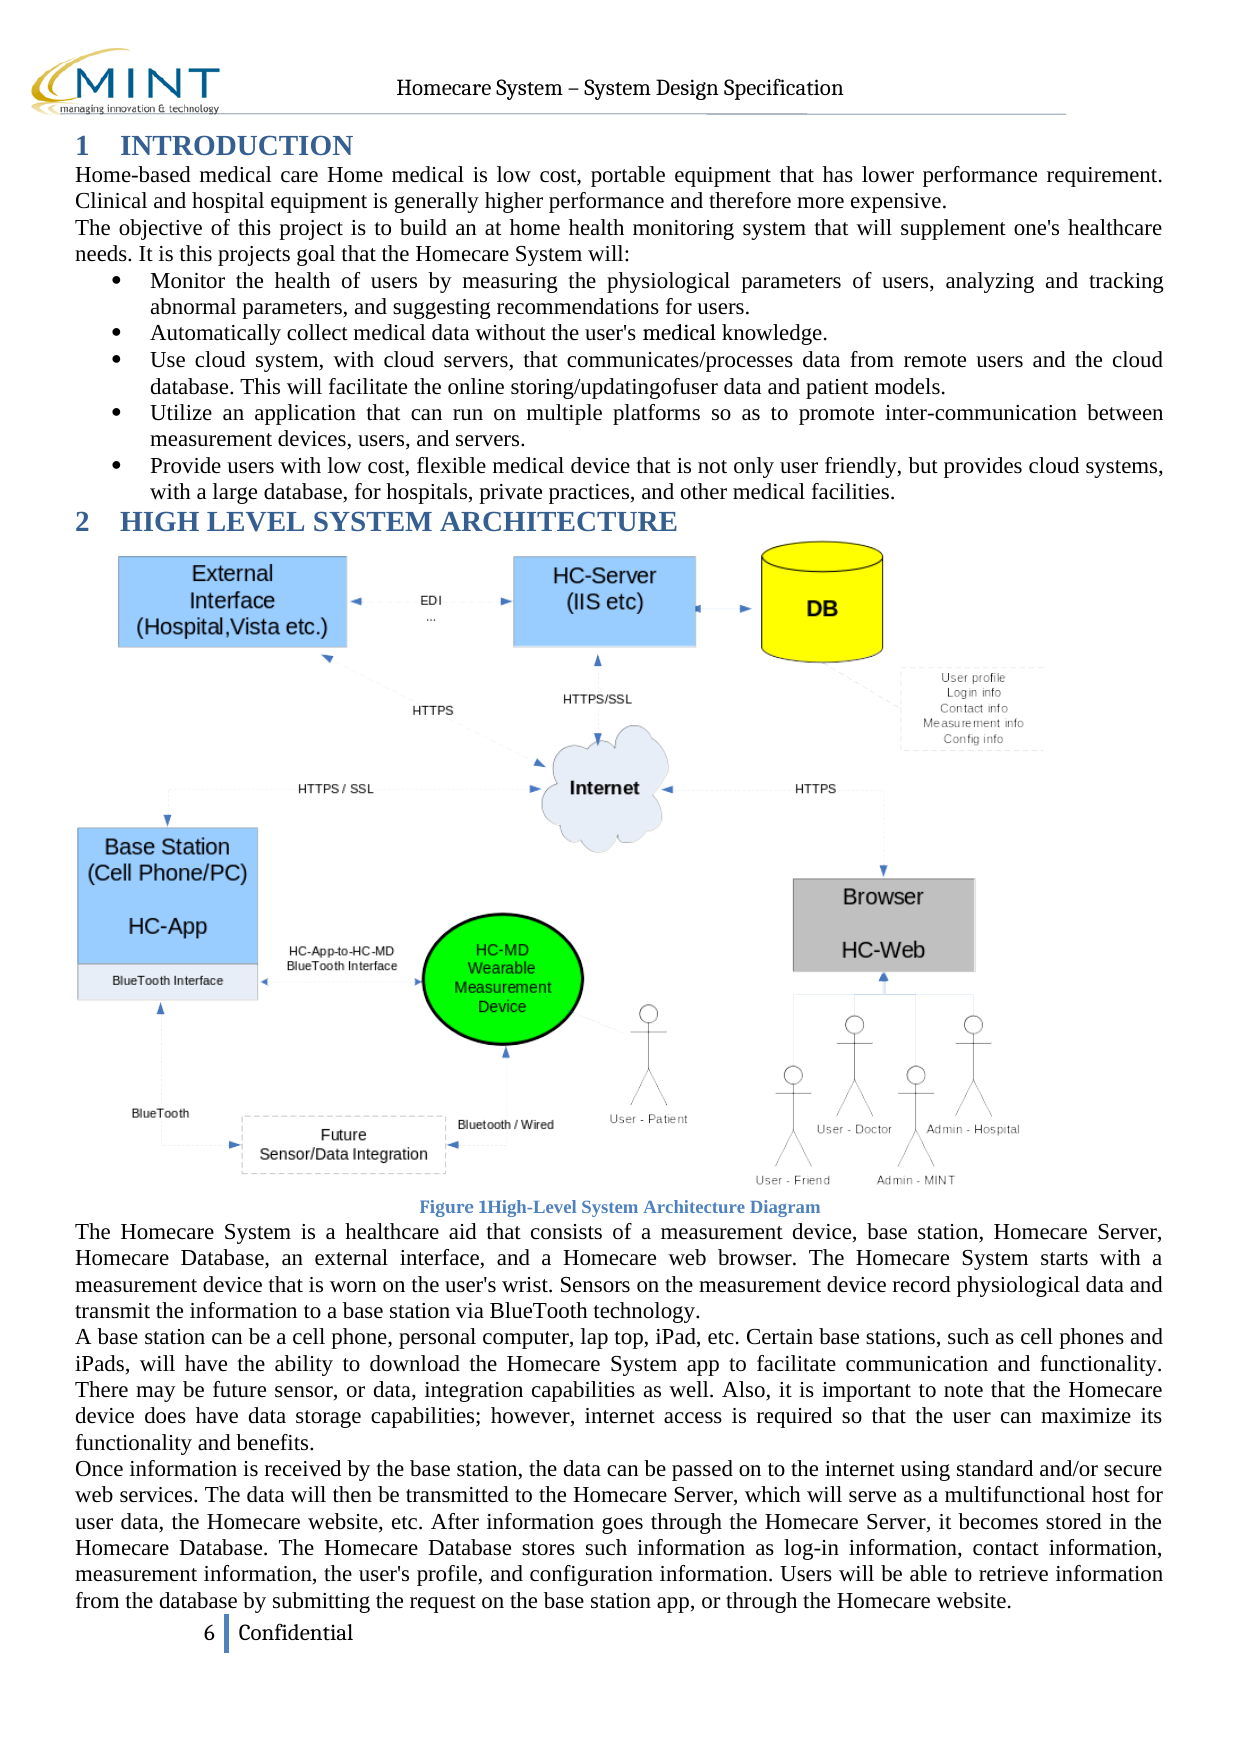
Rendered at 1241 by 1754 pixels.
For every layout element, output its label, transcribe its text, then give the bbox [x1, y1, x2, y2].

list Provide users with low cost, flexible medical device that is not only user friendly, but provides cloud systems, with a large database, for hospitals, private practices, and other medical facilities. [112, 452, 1165, 504]
list Utilize an application that can run on multiple platforms so as to promote inter-communication between measurement devices, users, and servers. [112, 399, 1165, 452]
list Use cloud system, with cloud servers, that communicates/processes data from remote users and the cloud database. This will facilitate the online storing/updatingofuser data and patient models. [112, 346, 1165, 399]
picture [31, 48, 220, 115]
text The Homecare System is a healthcare aid that consists of a measurement device, base station, Homecare Server, Homecare Database, an external interface, and a Homecare web browser. The Homecare System starts with a measurement device that is worn on the user's wrist. Sensors on the measurement device record physiological data and transmit the information to a base station via BlueTooth technology. [75, 1218, 1165, 1323]
text Once information is received by the base station, the data can be passed on to the internet using standard and/or secure web services. The data will then be transmitted to the Homecare Server, which will serve as a multifunctional host for user data, the Homecare website, etc. After information goes through the Homecare Server, it becomes stored in the Homecare Database. The Homecare Database stores such information as log-in information, contact information, measurement information, the user's profile, and configuration information. Users will be able to retrieve information from the database by submitting the request on the base station app, or through the Homecare website. [75, 1455, 1165, 1613]
text Figure 1High-Level System Architecture Diagram [75, 1196, 1165, 1218]
text Home-based medical care Home medical is low cost, portable equipment that has lower performance requirement. Clinical and hospital equipment is generally higher performance and therefore more expensive. [75, 161, 1165, 214]
list Automatically collect medical data without the user's medical knowledge. [112, 319, 1165, 346]
subtitle INTRODUCTION [75, 128, 1165, 161]
list Monitor the health of users by measuring the physiological parameters of users, analyzing and tracking abnormal parameters, and suggesting recommendations for users. [112, 267, 1165, 319]
text The objective of this project is to build an at home health monitoring system that will supplement one's healthcare needs. It is this projects goal that the Homecare System will: [75, 214, 1165, 267]
text A base station can be a cell phone, personal computer, lap top, iPad, etc. Certain base stations, such as cell phones and iPads, will have the ability to download the Homecare System app to facilitate communication and functionality. There may be future sensor, or data, integration capabilities as well. Also, it is important to note that the Homecare device does have data storage capabilities; however, internet access is required so that the user can maximize its functionality and benefits. [75, 1323, 1165, 1455]
subtitle HIGH LEVEL SYSTEM ARCHITECTURE [75, 504, 1165, 538]
